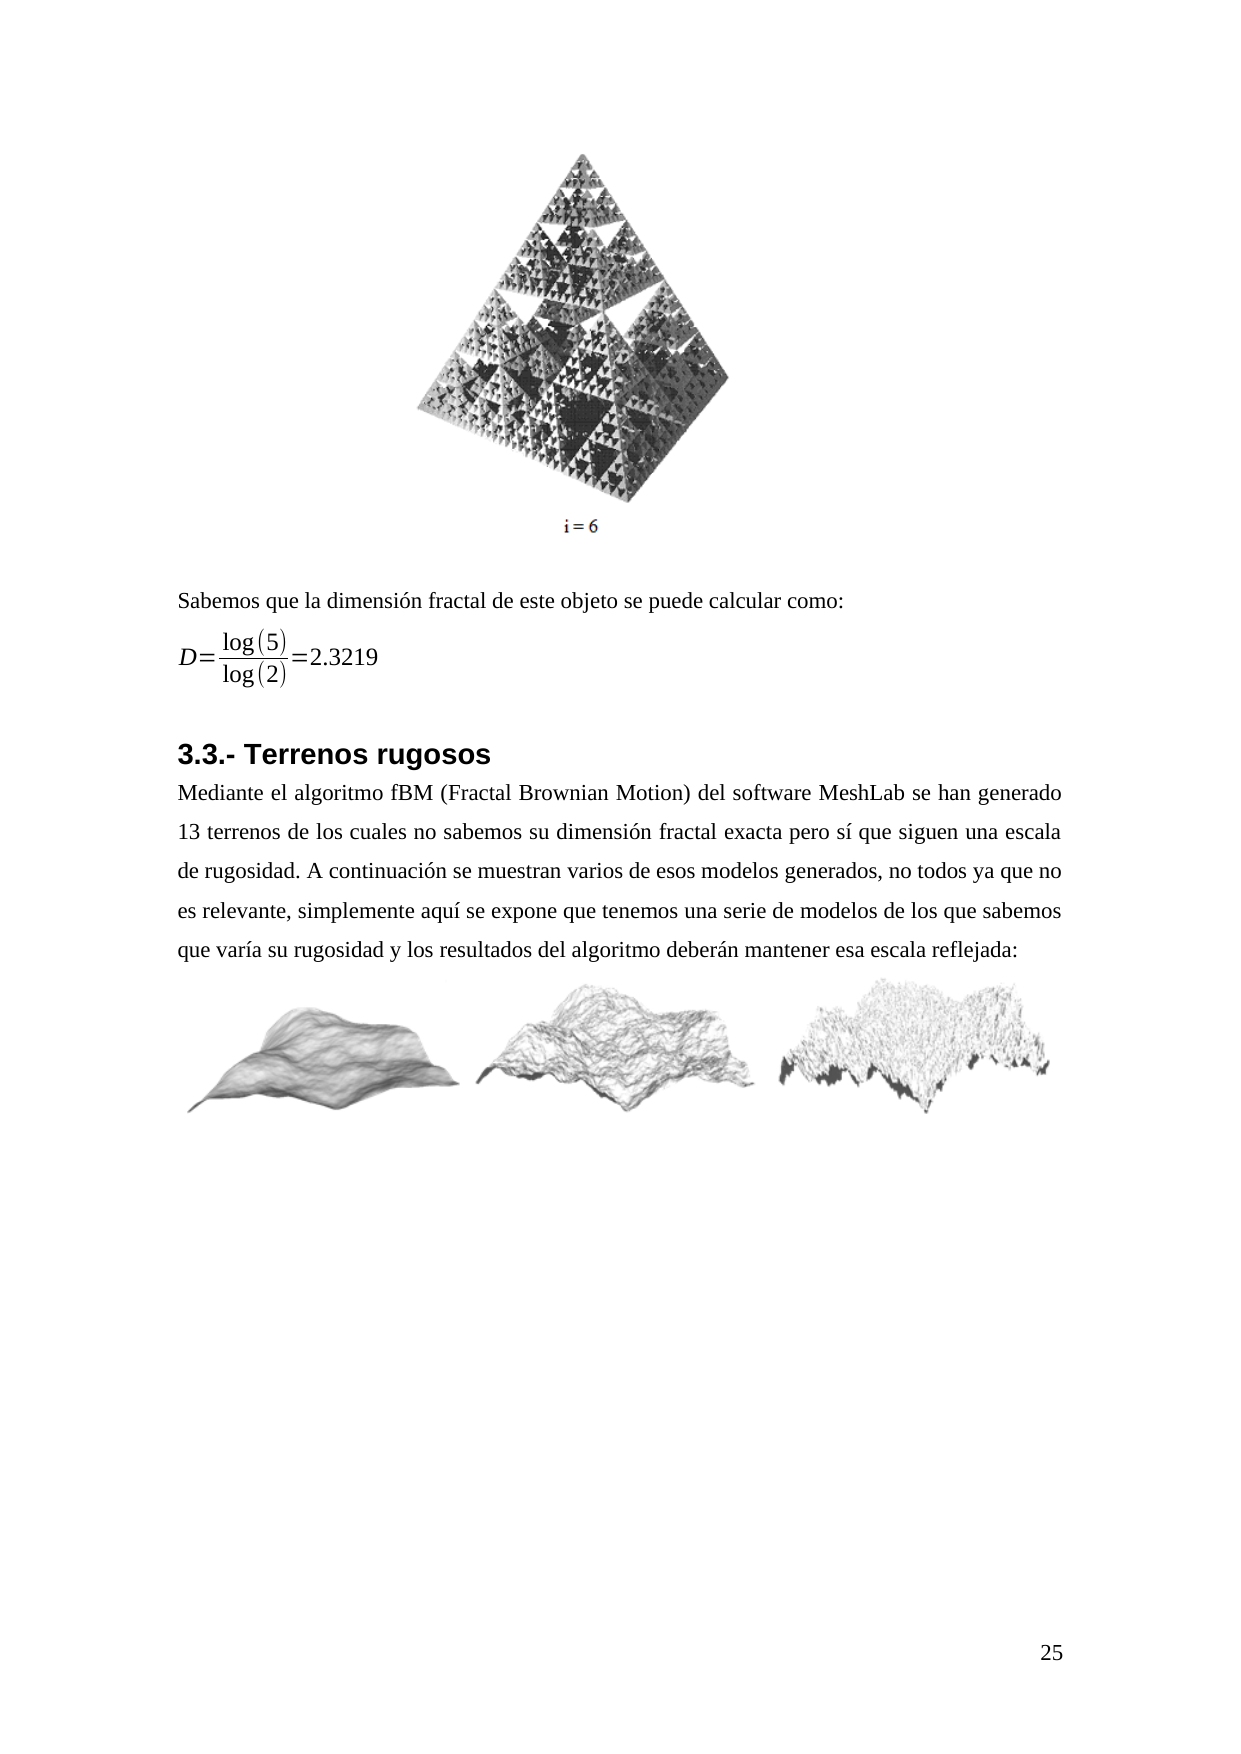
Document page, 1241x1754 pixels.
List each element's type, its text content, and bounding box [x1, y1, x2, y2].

text Sabemos que la dimensión fractal de este objeto se puede calcular como: [177, 587, 1063, 613]
subtitle 3.3.- Terrenos rugosos [177, 737, 1063, 770]
picture [177, 976, 1064, 1114]
text Mediante el algoritmo fBM (Fractal Brownian Motion) del software MeshLab se han generado 13 terrenos de los cuales no sabemos su dimensión fractal exacta pero sí que siguen una escala de rugosidad. A continuación se muestran varios de esos modelos generados, no todos ya que no es relevante, simplemente aquí se expone que tenemos una serie de modelos de los que sabemos que varía su rugosidad y los resultados del algoritmo deberán mantener esa escala reflejada: [177, 779, 1063, 963]
picture [412, 147, 732, 535]
